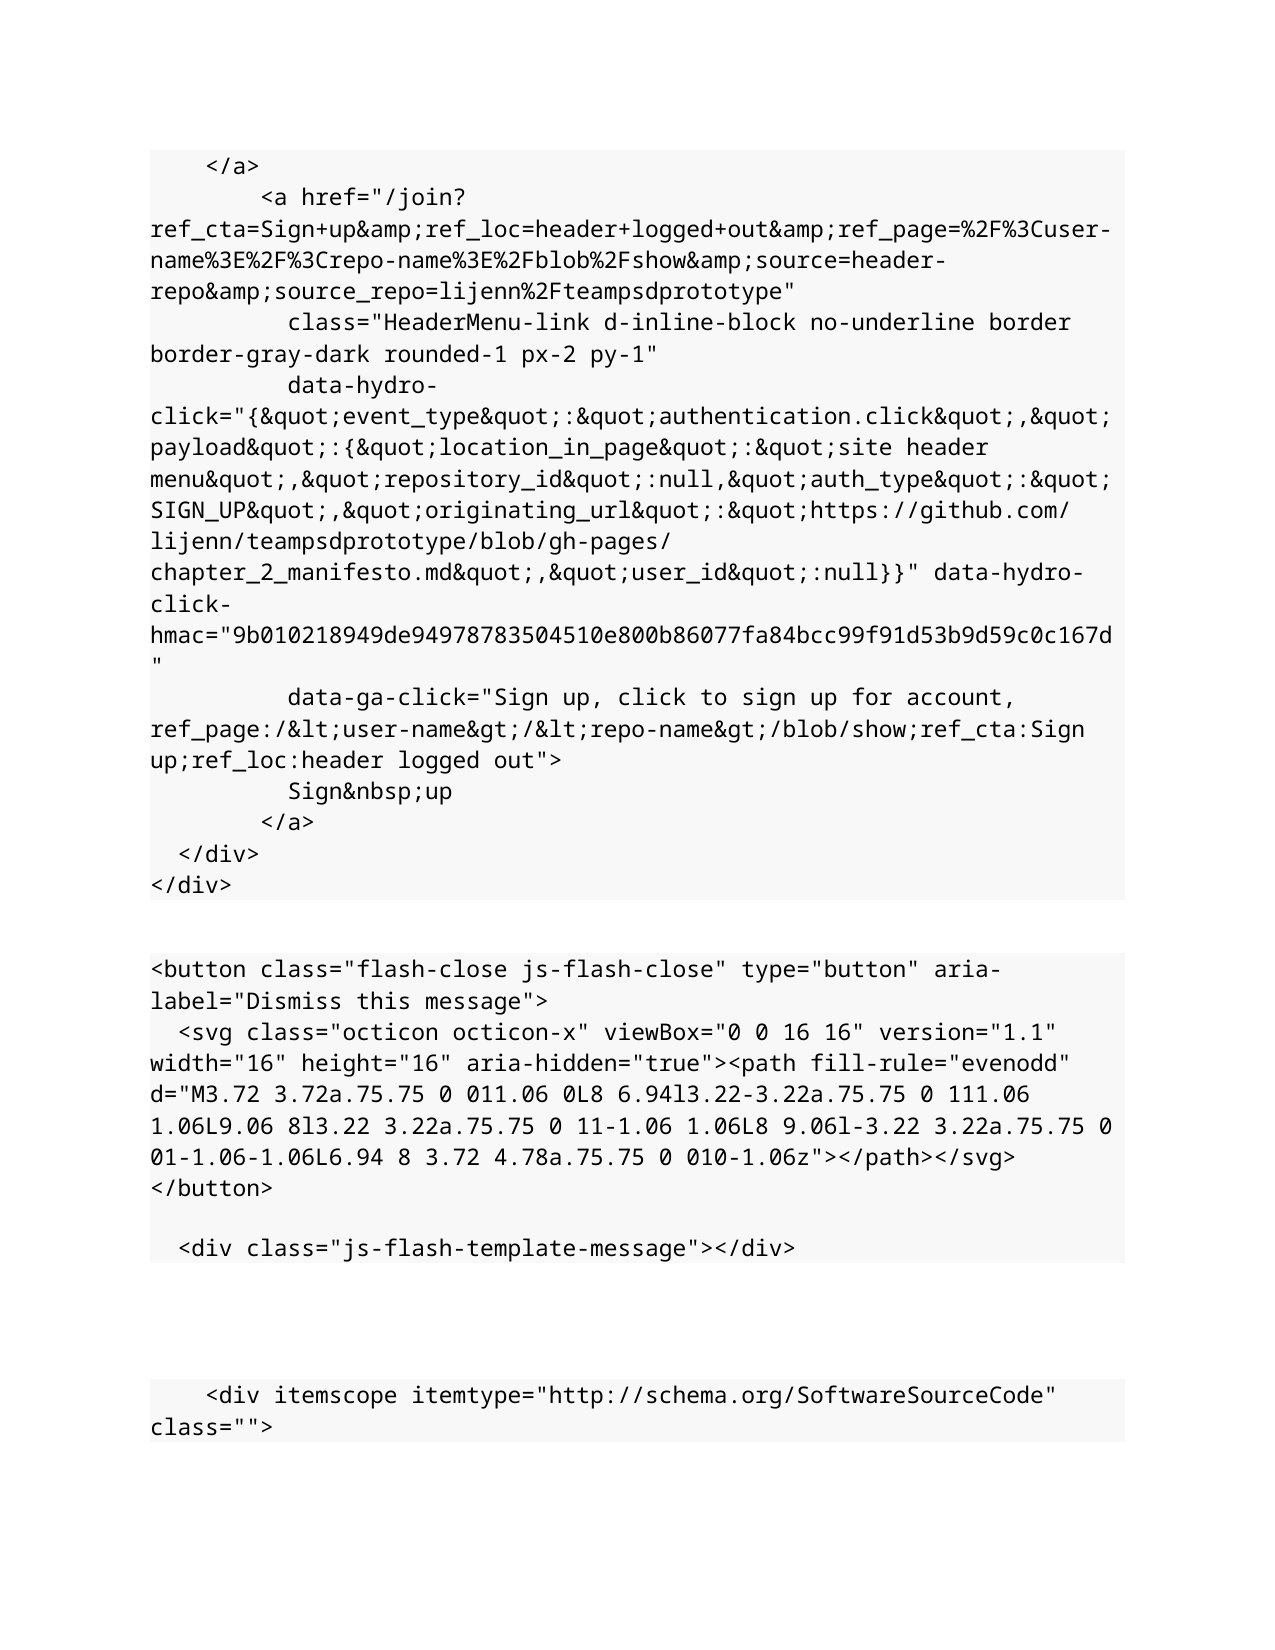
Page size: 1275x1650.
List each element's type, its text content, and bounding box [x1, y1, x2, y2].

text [150, 150, 1125, 900]
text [150, 1379, 1125, 1442]
text <button class="flash-close js-flash-close" type="button" aria-label="Dismiss this message"> <svg class="octicon octicon-x" viewBox="0 0 16 16" version="1.1" width="16" height="16" aria-hidden="true"><path fill-rule="evenodd" d="M3.72 3.72a.75.75 0 011.06 0L8 6.94l3.22-3.22a.75.75 0 111.06 1.06L9.06 8l3.22 3.22a.75.75 0 11-1.06 1.06L8 9.06l-3.22 3.22a.75.75 0 01-1.06-1.06L6.94 8 3.72 4.78a.75.75 0 010-1.06z"></path></svg> </button> <div class="js-flash-template-message"></div> [150, 953, 1125, 1263]
